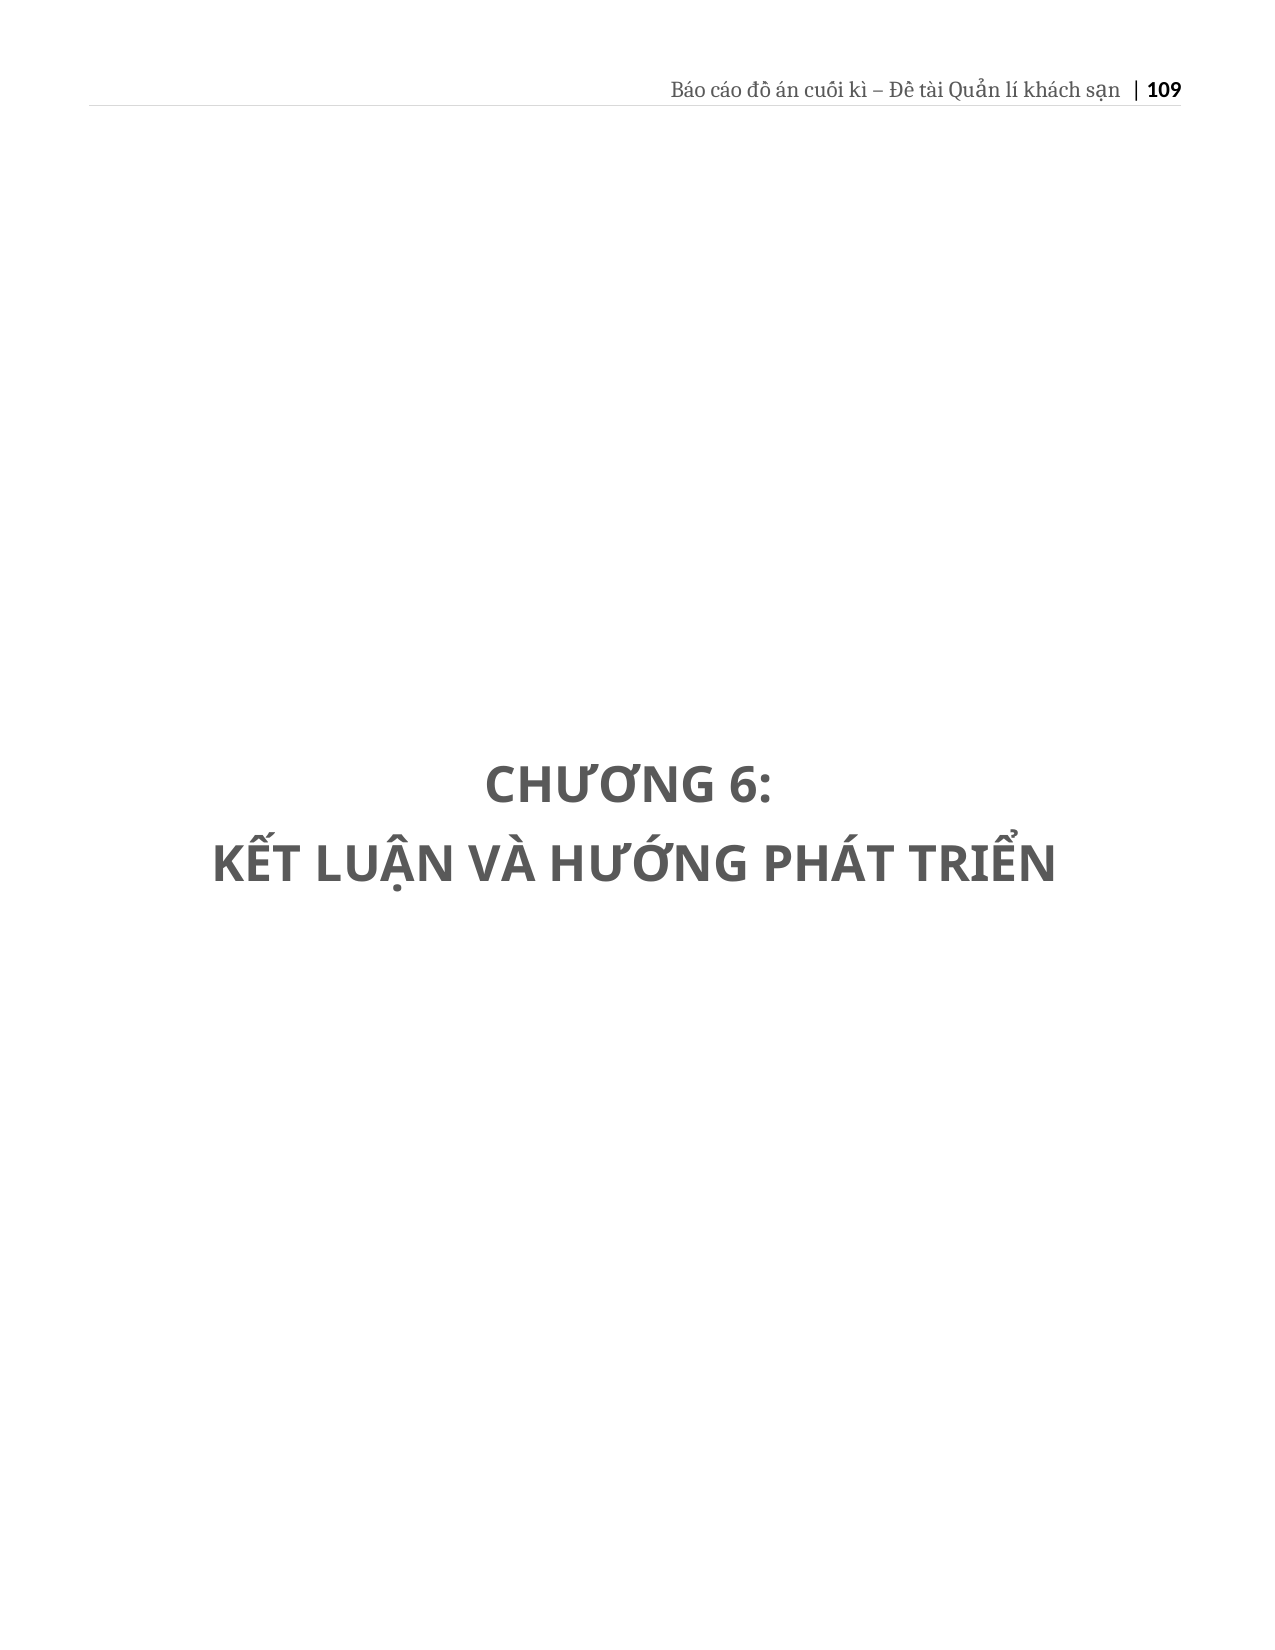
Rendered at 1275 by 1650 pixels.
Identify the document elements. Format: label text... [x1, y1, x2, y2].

subtitle CHƯƠNG 6: KẾT LUẬN VÀ HƯỚNG PHÁT TRIỂN [89, 749, 1181, 896]
